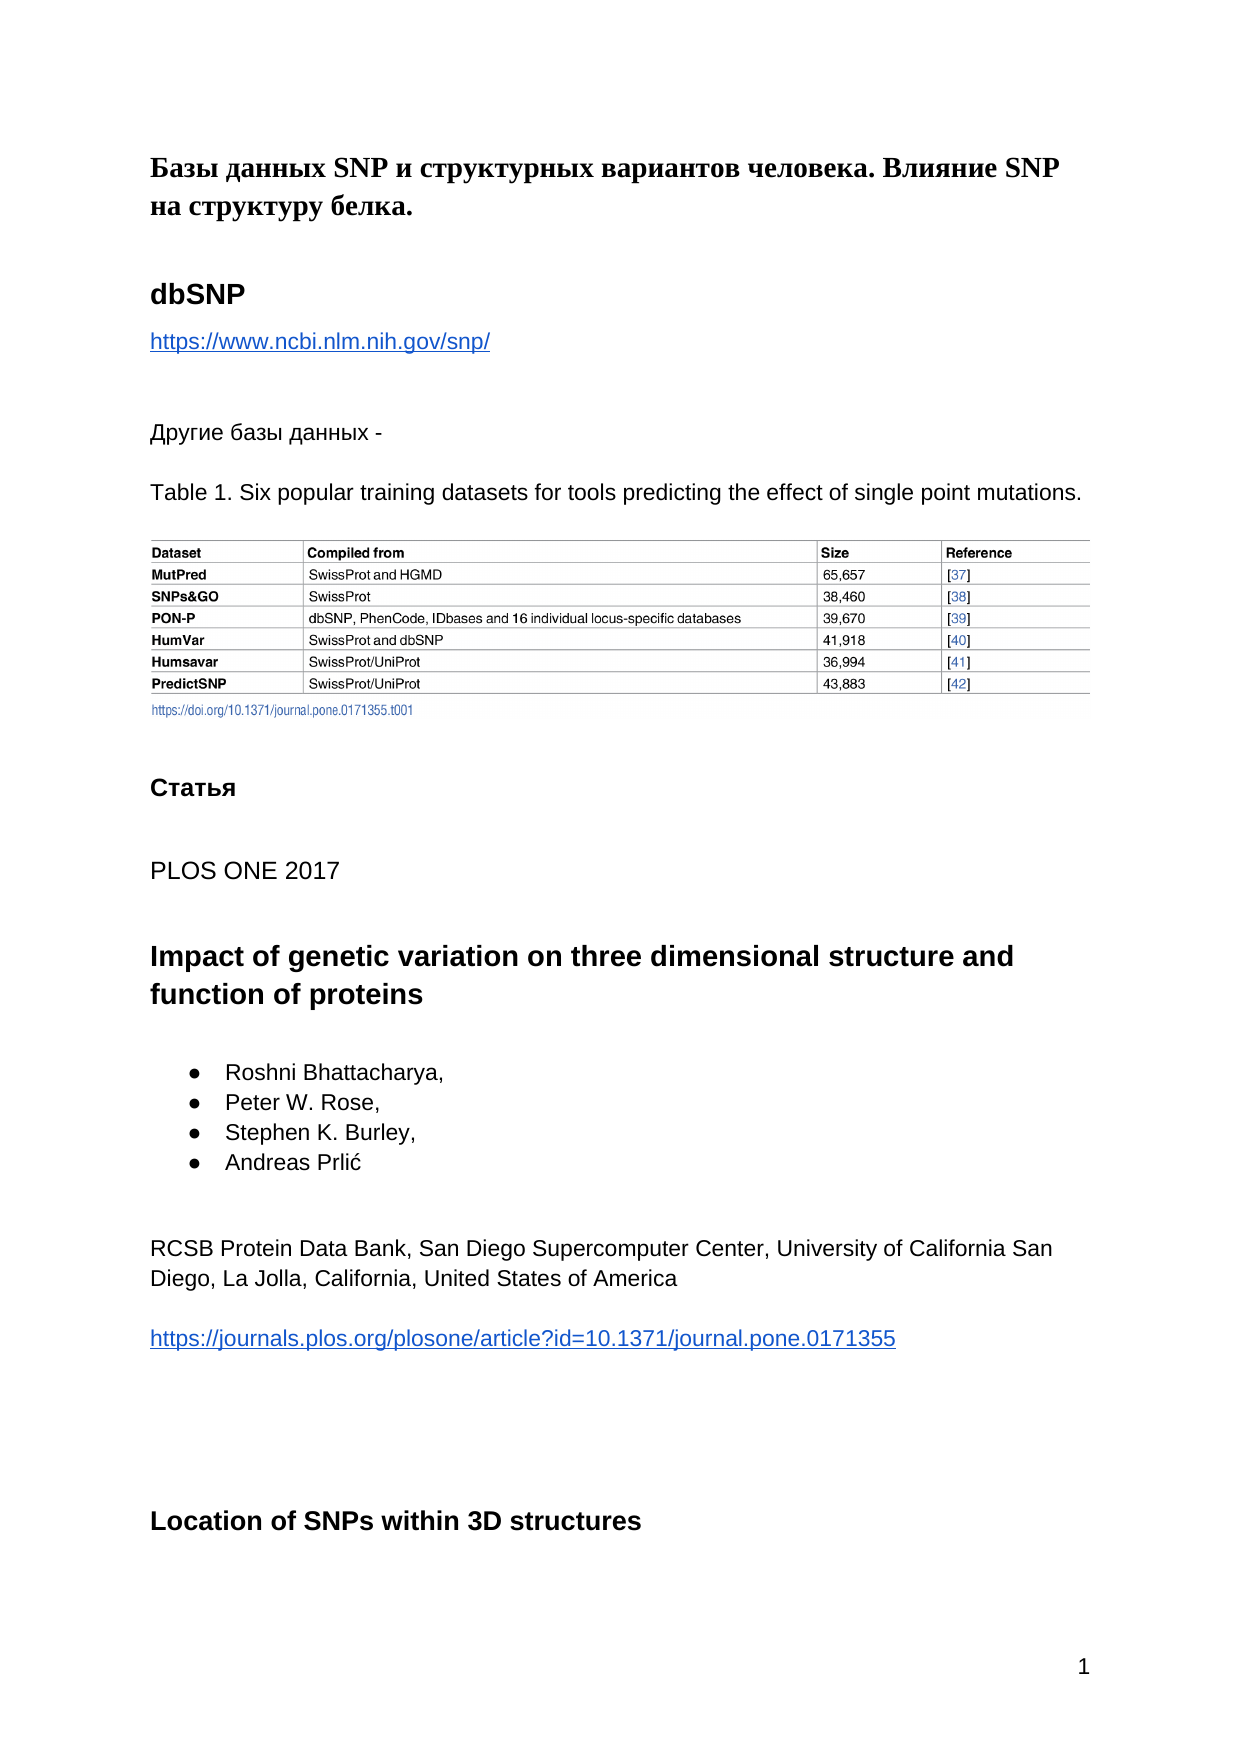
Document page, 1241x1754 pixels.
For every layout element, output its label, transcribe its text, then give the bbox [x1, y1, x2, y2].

text Другие базы данных - [150, 419, 1090, 445]
text https://www.ncbi.nlm.nih.gov/snp/ [150, 328, 1090, 354]
list Andreas Prlić [187, 1149, 1090, 1175]
text https://journals.plos.org/plosone/article?id=10.1371/journal.pone.0171355 [150, 1325, 1090, 1351]
subtitle Impact of genetic variation on three dimensional structure and function of proteins [150, 939, 1090, 1011]
subtitle Статья [150, 773, 1090, 801]
text Базы данных SNP и структурных вариантов человека. Влияние SNP на структуру белка. [150, 150, 1090, 222]
subtitle Location of SNPs within 3D structures [150, 1505, 1090, 1537]
subtitle dbSNP [150, 277, 1090, 311]
list Peter W. Rose, [187, 1089, 1090, 1115]
subtitle PLOS ONE 2017 [150, 856, 1090, 884]
list Stephen K. Burley, [187, 1119, 1090, 1145]
picture [150, 539, 1091, 719]
text Table 1. Six popular training datasets for tools predicting the effect of single point mutations. [150, 479, 1090, 506]
text RCSB Protein Data Bank, San Diego Supercomputer Center, University of California San Diego, La Jolla, California, United States of America [150, 1234, 1090, 1291]
list Roshni Bhattacharya, [187, 1058, 1090, 1085]
